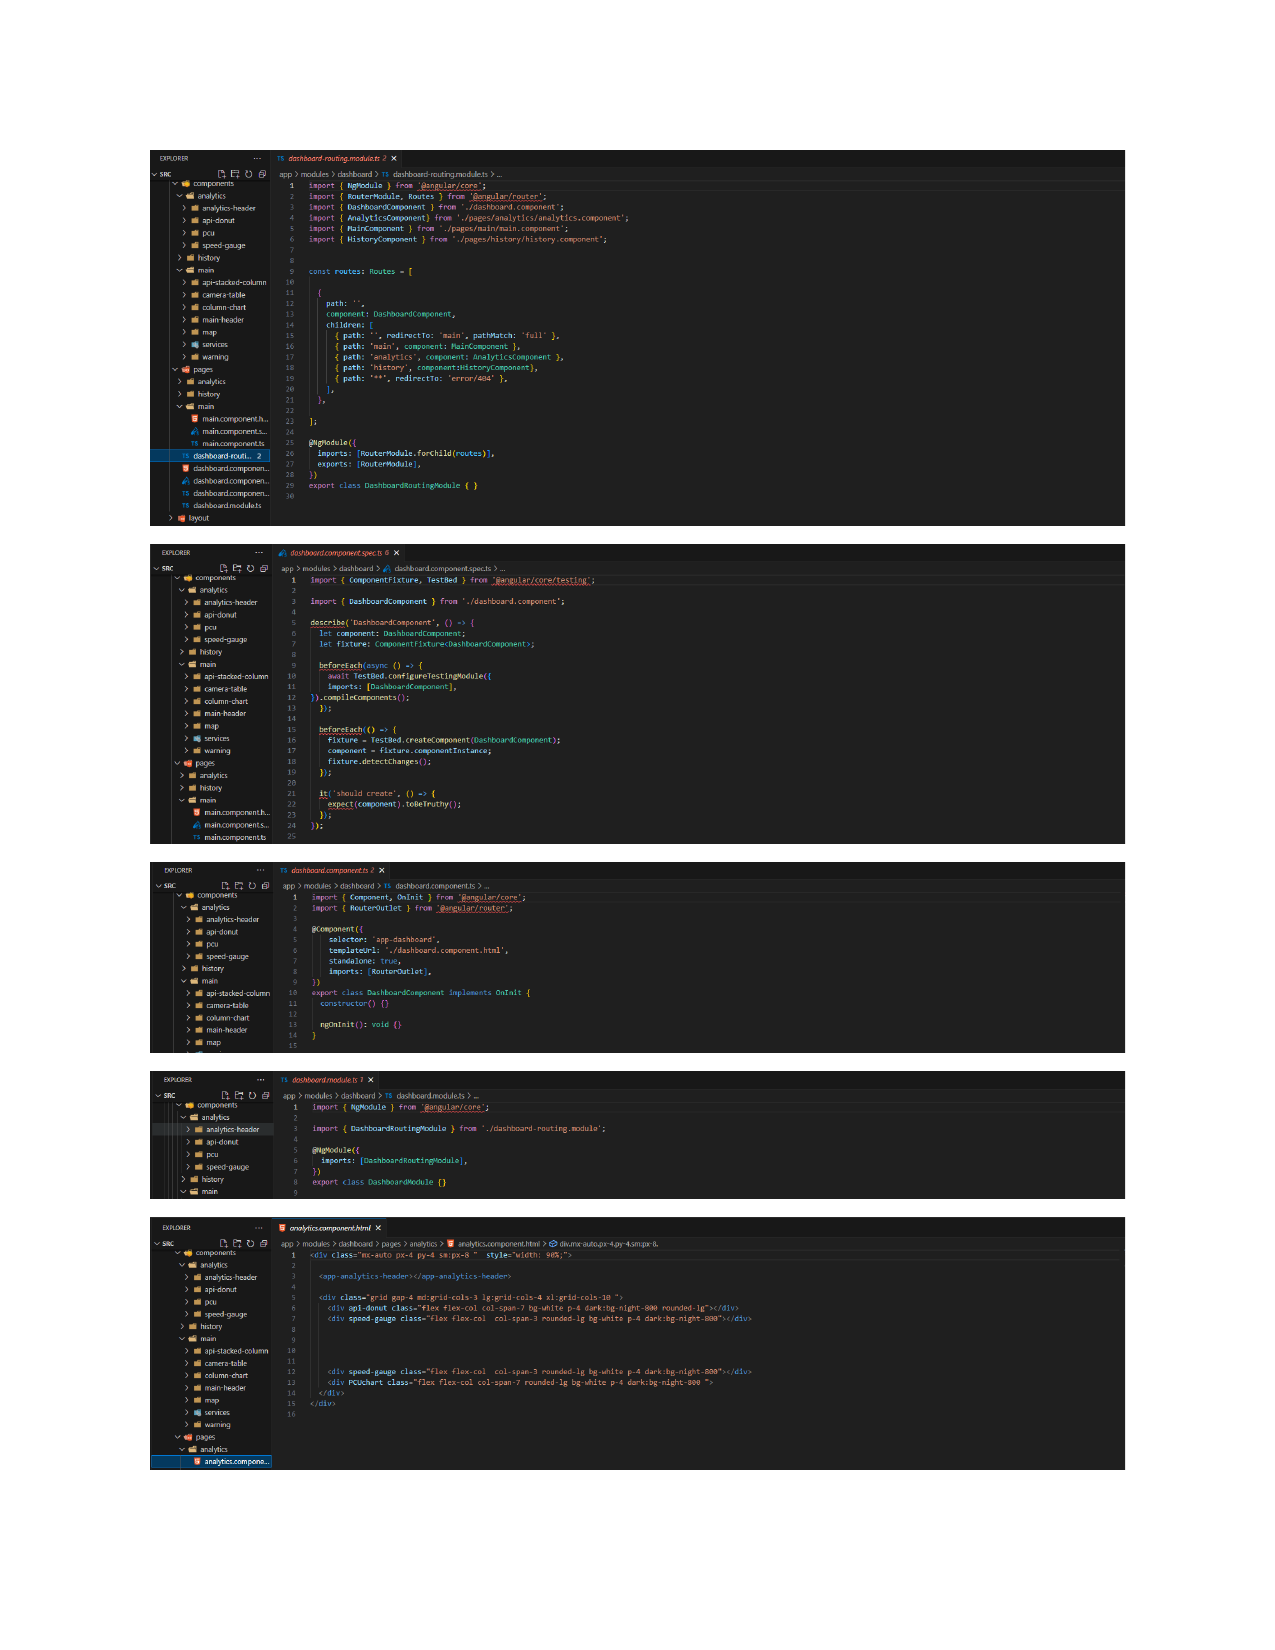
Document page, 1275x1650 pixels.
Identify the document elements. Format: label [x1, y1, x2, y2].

picture [150, 150, 1125, 526]
picture [150, 1071, 1125, 1199]
picture [150, 862, 1125, 1053]
picture [150, 1217, 1125, 1470]
picture [150, 544, 1125, 844]
